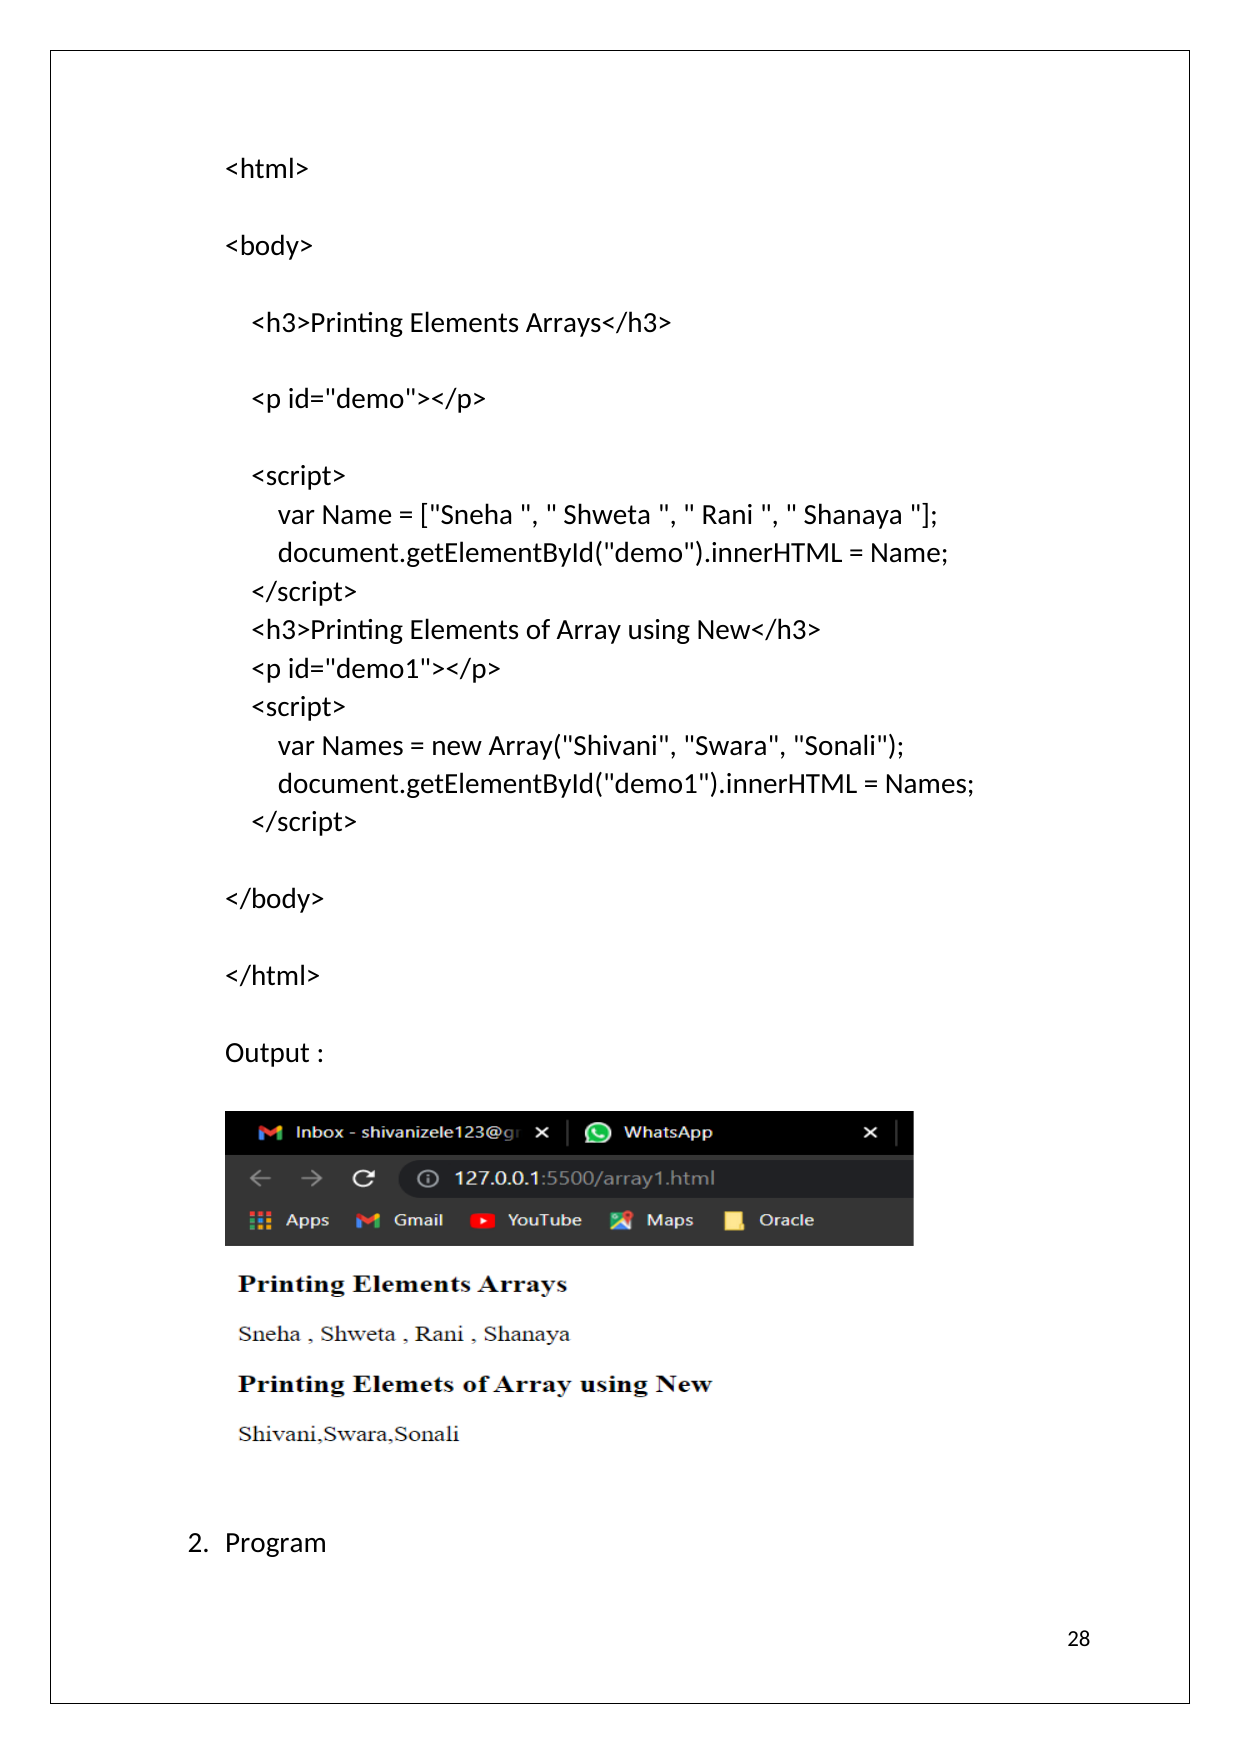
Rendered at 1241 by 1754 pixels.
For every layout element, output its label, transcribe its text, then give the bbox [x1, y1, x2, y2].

picture [225, 1111, 914, 1484]
list <body> [225, 227, 1090, 262]
list document.getElementById("demo1").innerHTML = Names; [225, 765, 1090, 801]
list </script> [225, 803, 1090, 839]
list </html> [225, 957, 1090, 993]
list var Name = ["Sneha ", " Shweta ", " Rani ", " Shanaya "]; [225, 496, 1090, 532]
list var Names = new Array("Shivani", "Swara", "Sonali"); [225, 727, 1090, 762]
list document.getElementById("demo").innerHTML = Name; [225, 534, 1090, 570]
list Program [187, 1524, 1090, 1560]
list <html> [225, 150, 1090, 186]
list <p id="demo"></p> [225, 381, 1090, 416]
list </body> [225, 880, 1090, 916]
list <script> [225, 688, 1090, 724]
list </script> [225, 573, 1090, 608]
list <p id="demo1"></p> [225, 650, 1090, 685]
list Output : [225, 1034, 1090, 1070]
list <script> [225, 457, 1090, 493]
list <h3>Printing Elements Arrays</h3> [225, 304, 1090, 339]
list <h3>Printing Elements of Array using New</h3> [225, 611, 1090, 647]
